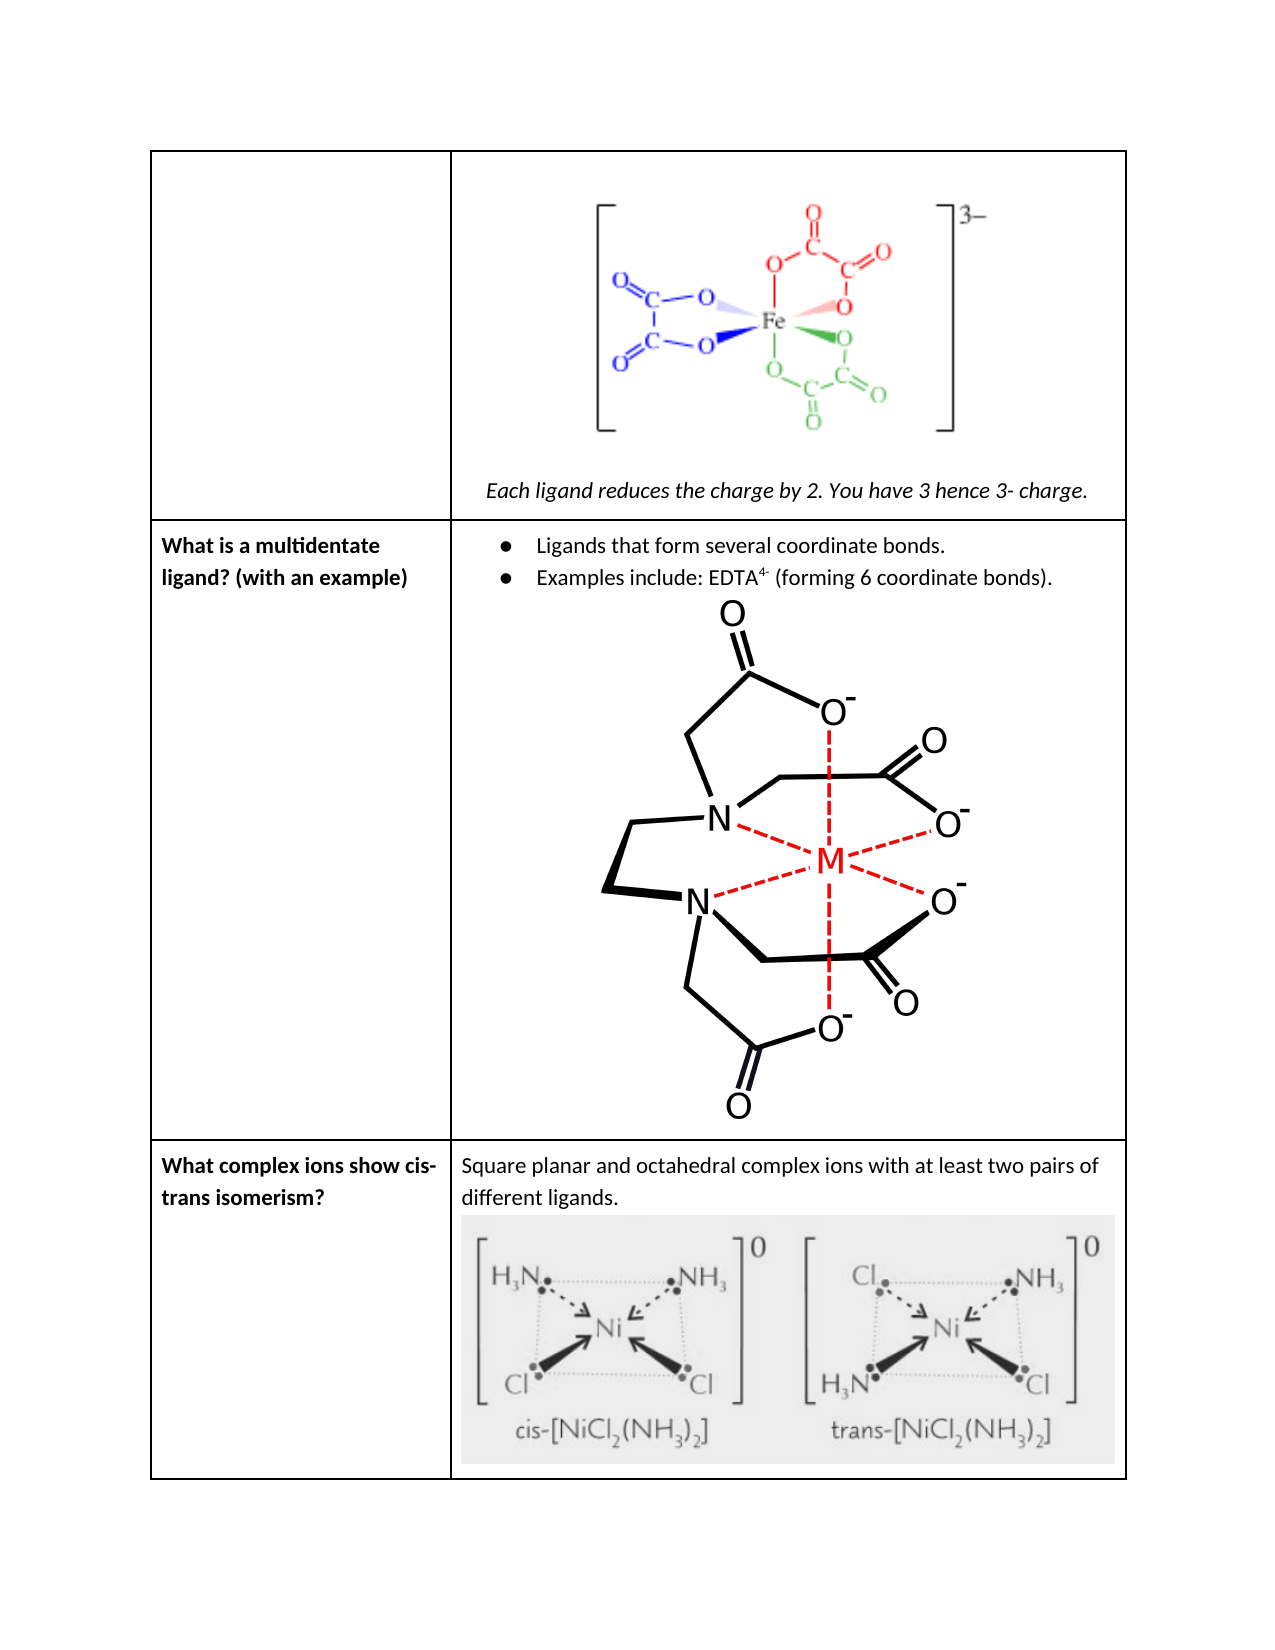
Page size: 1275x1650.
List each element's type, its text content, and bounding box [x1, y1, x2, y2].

table_cell Ligands that form several coordinate bonds. Examples include: EDTA4- (forming 6 coordinate bonds). [452, 521, 1125, 1139]
table_cell What is a multidentate ligand? (with an example) [152, 521, 450, 1139]
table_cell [152, 152, 450, 519]
picture [574, 162, 1003, 473]
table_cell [152, 1141, 450, 1478]
picture [461, 1215, 1115, 1464]
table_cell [452, 152, 1125, 519]
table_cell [452, 1141, 1125, 1478]
picture [601, 595, 976, 1125]
